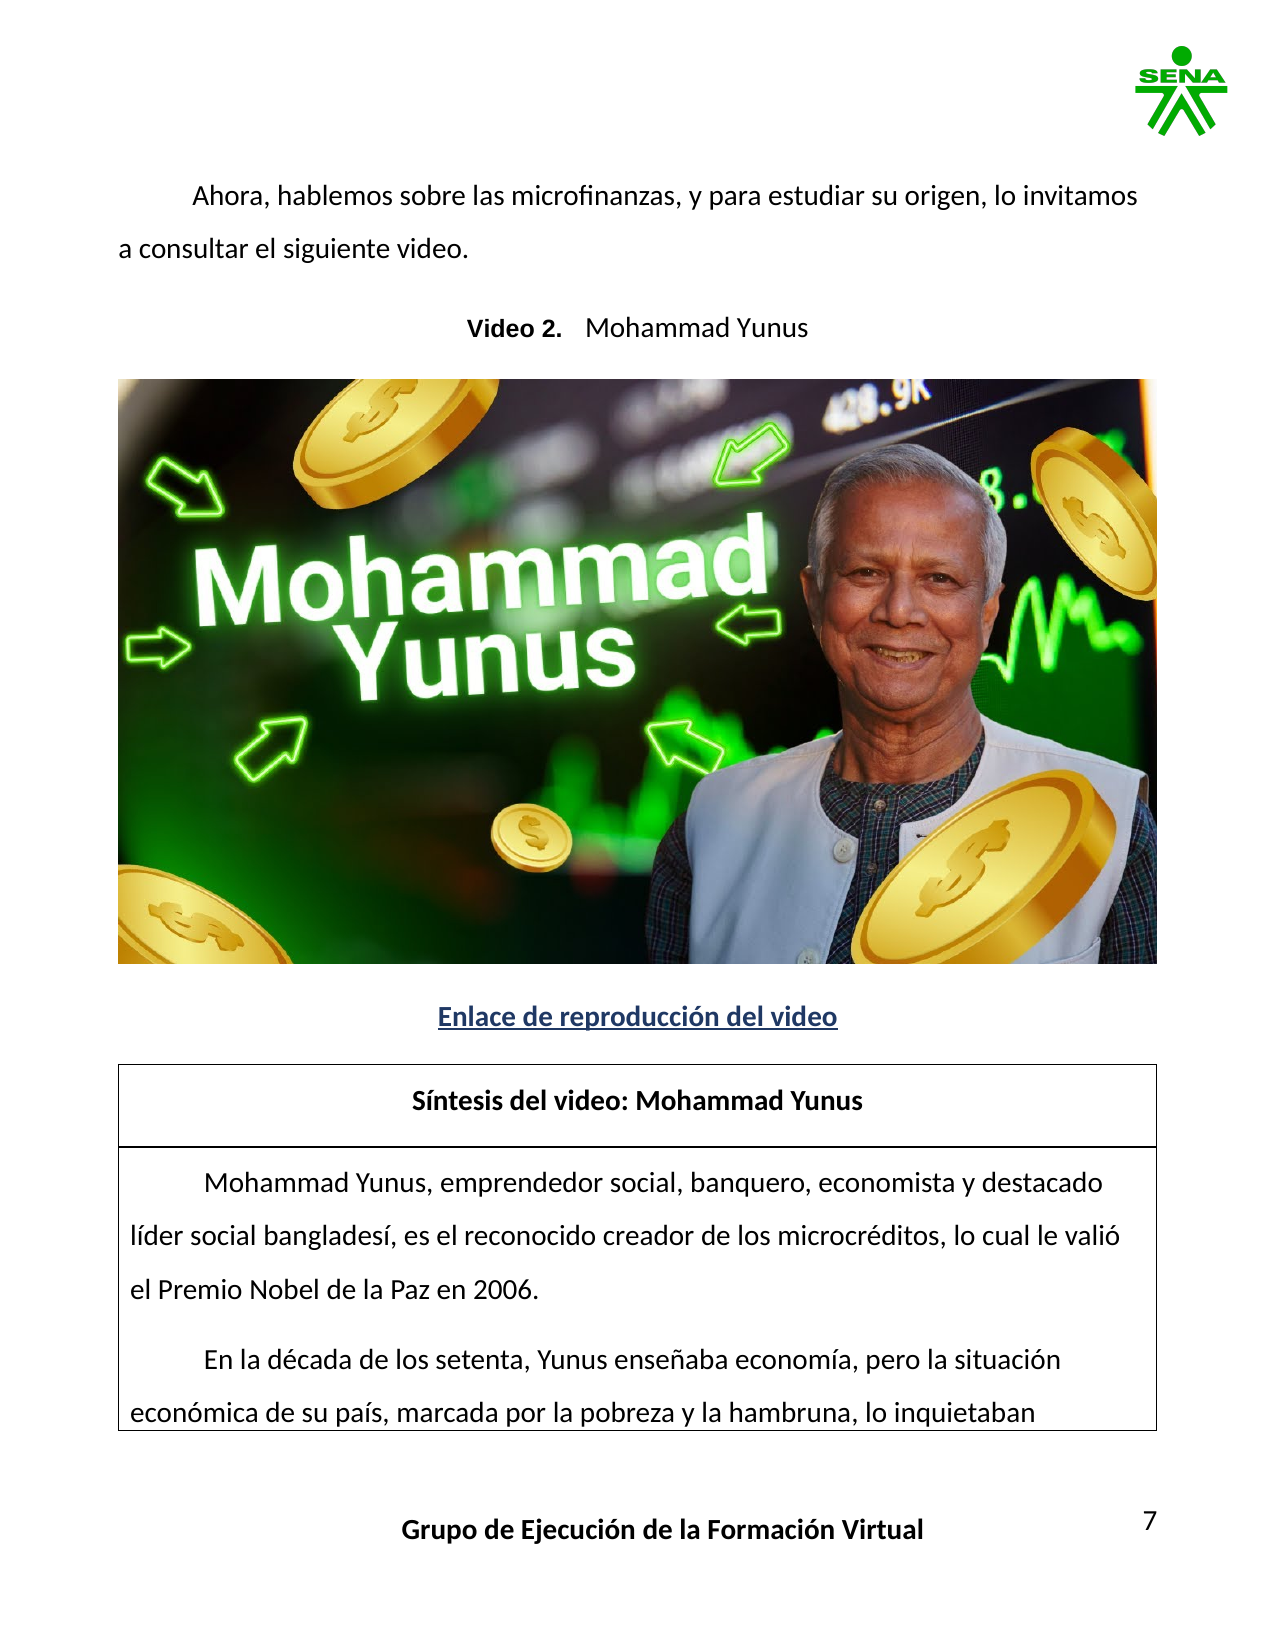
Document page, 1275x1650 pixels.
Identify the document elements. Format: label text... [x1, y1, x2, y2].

table_header Síntesis del video: Mohammad Yunus [119, 1065, 1156, 1146]
picture [118, 379, 1157, 964]
text Enlace de reproducción del video [118, 998, 1157, 1033]
text Ahora, hablemos sobre las microfinanzas, y para estudiar su origen, lo invitamos a consultar el siguiente video. [118, 177, 1157, 266]
picture [1135, 46, 1228, 136]
text Mohammad Yunus [118, 309, 1157, 345]
